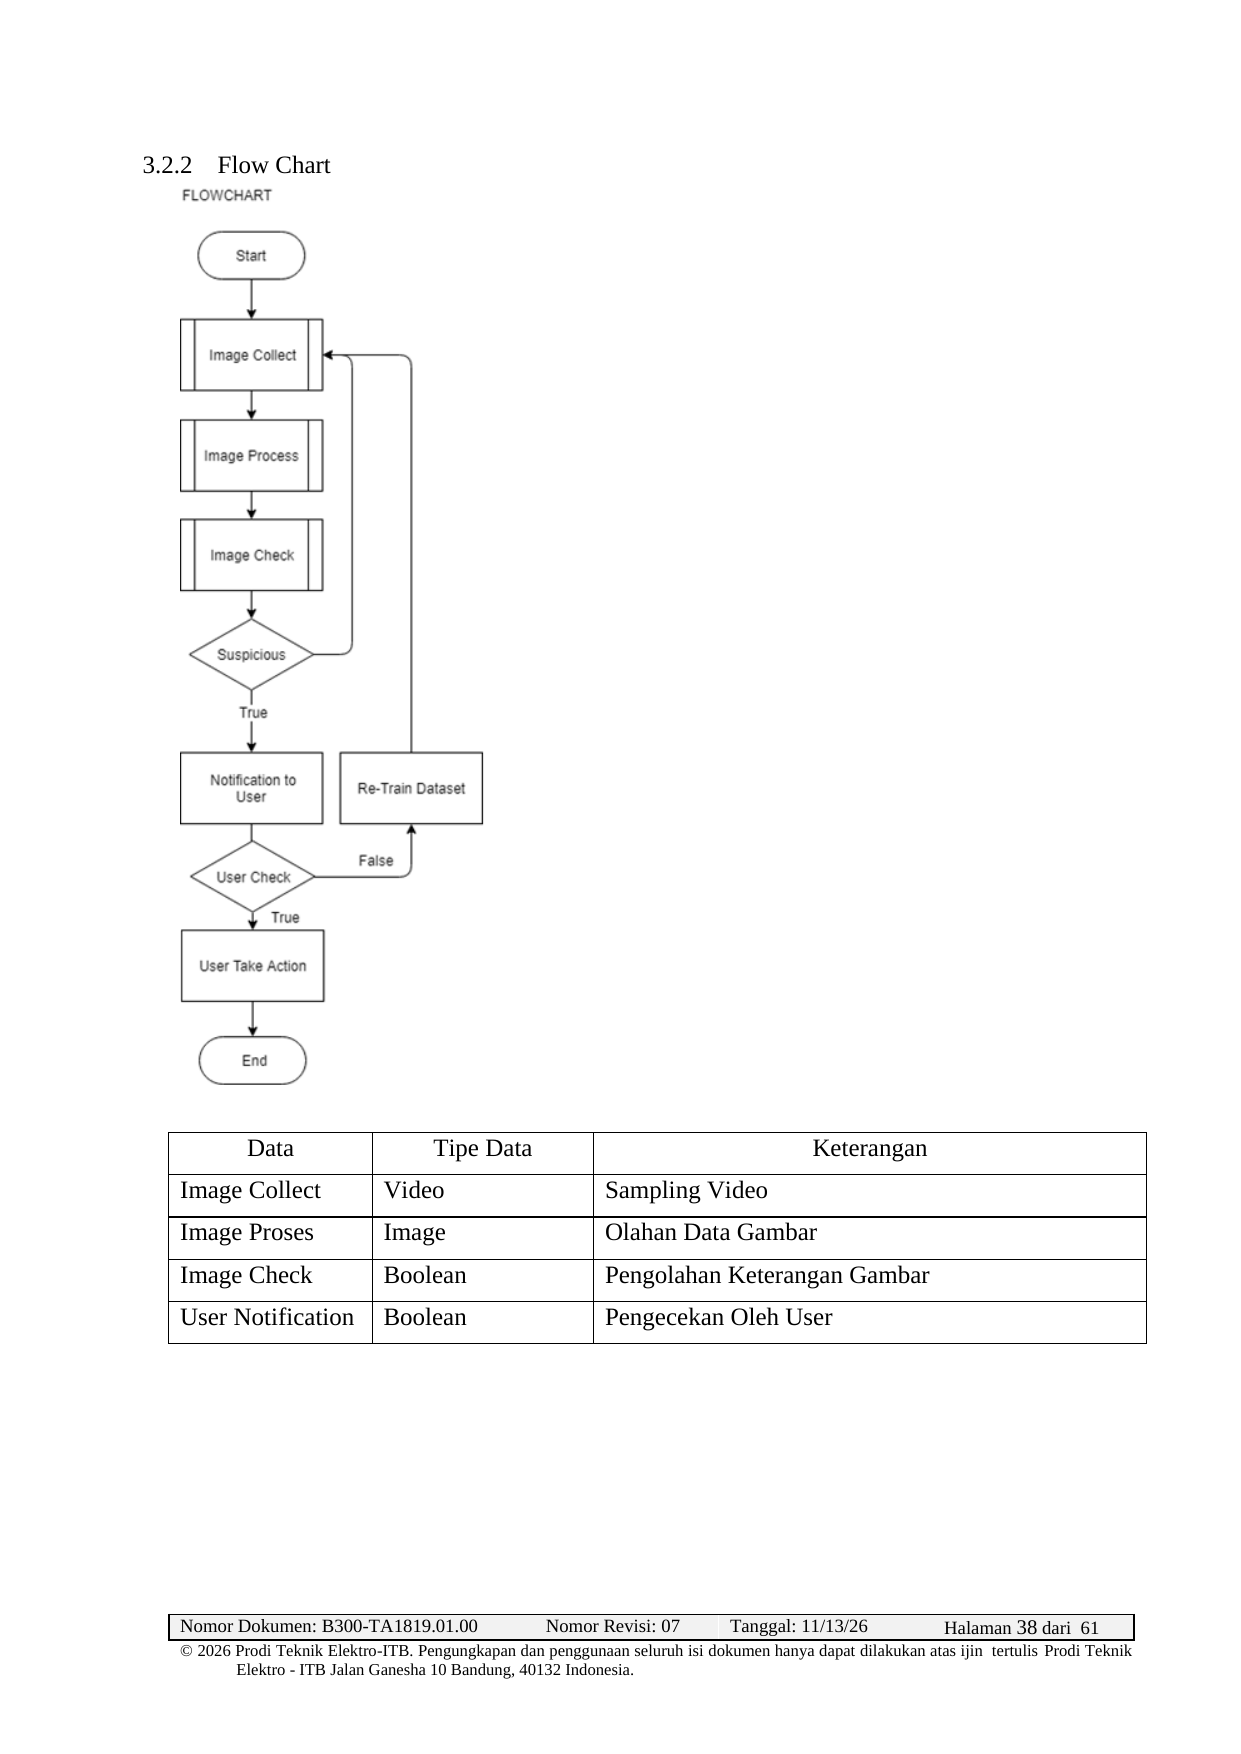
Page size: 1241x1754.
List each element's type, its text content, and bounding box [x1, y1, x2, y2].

subtitle Flow Chart [142, 150, 1090, 179]
table_cell Pengecekan Oleh User [594, 1302, 1146, 1343]
table_header Data [169, 1133, 372, 1174]
table_cell Boolean [373, 1260, 593, 1301]
table_cell User Notification [169, 1302, 372, 1343]
table_cell Image Collect [169, 1175, 372, 1216]
table_header Keterangan [594, 1133, 1146, 1174]
table_cell Sampling Video [594, 1175, 1146, 1216]
table_cell Pengolahan Keterangan Gambar [594, 1260, 1146, 1301]
table_cell Image [373, 1218, 593, 1259]
table_cell Boolean [373, 1302, 593, 1343]
table_cell Image Check [169, 1260, 372, 1301]
picture [180, 185, 527, 1120]
table_cell Video [373, 1175, 593, 1216]
table_header Tipe Data [373, 1133, 593, 1174]
table_cell Image Proses [169, 1218, 372, 1259]
table_cell Olahan Data Gambar [594, 1218, 1146, 1259]
